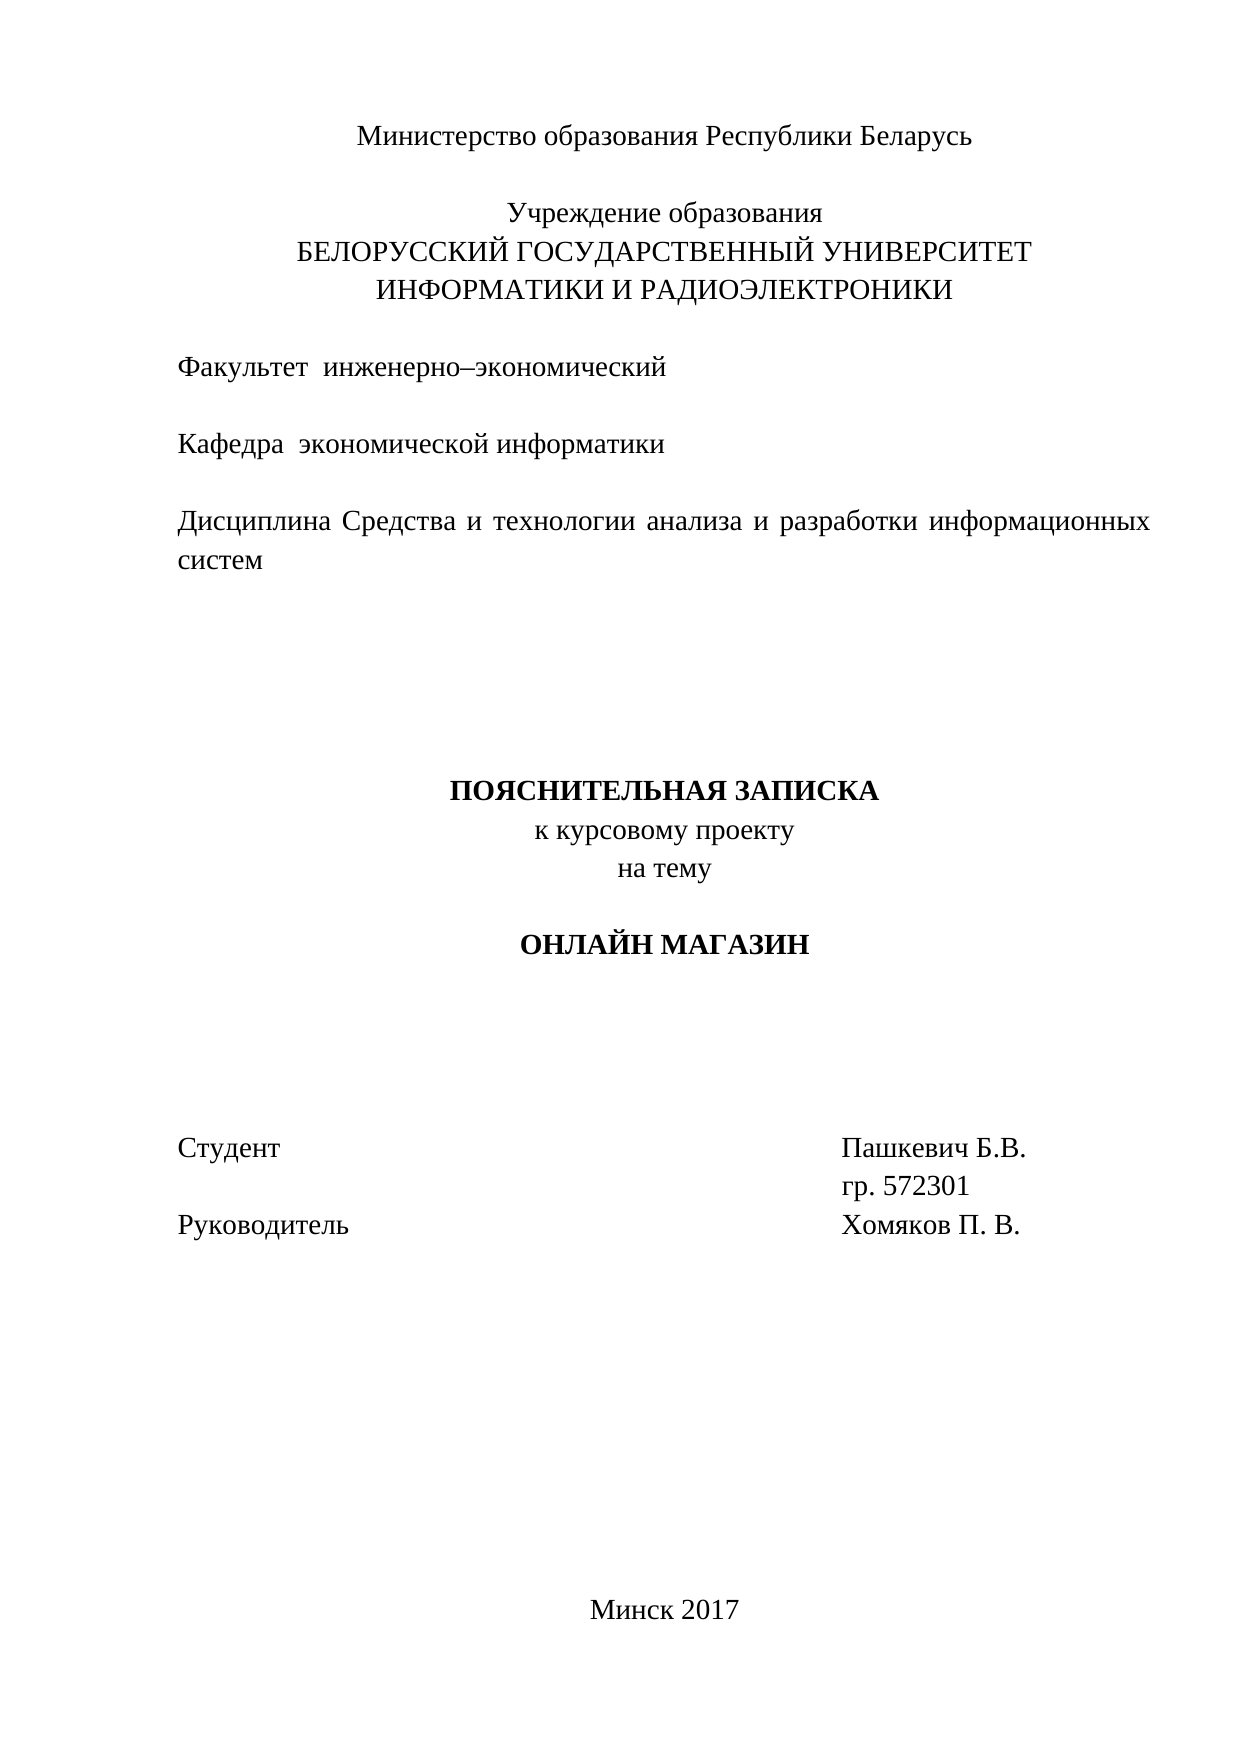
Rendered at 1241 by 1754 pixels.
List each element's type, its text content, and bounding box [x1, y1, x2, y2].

text Дисциплина Средства и технологии анализа и разработки информационных систем [177, 503, 1152, 576]
text Министерство образования Республики Беларусь [177, 118, 1152, 152]
text ИНФОРМАТИКИ И РАДИОЭЛЕКТРОНИКИ [177, 272, 1152, 306]
text гр. 572301 [177, 1168, 1152, 1202]
text БЕЛОРУССКИЙ ГОСУДАРСТВЕННЫЙ УНИВЕРСИТЕТ [177, 234, 1152, 267]
text Факультет инженерно–экономический [177, 349, 1152, 383]
text к курсовому проекту [177, 812, 1152, 845]
text ПОЯСНИТЕЛЬНАЯ ЗАПИСКА [177, 773, 1152, 807]
text Учреждение образования [177, 195, 1152, 229]
text на тему [177, 850, 1152, 884]
text Руководитель Хомяков П. В. [177, 1207, 1152, 1240]
text Минск 2017 [177, 1592, 1152, 1626]
text Кафедра экономической информатики [177, 426, 1152, 460]
text ОНЛАЙН МАГАЗИН [177, 927, 1152, 961]
text Студент Пашкевич Б.В. [177, 1130, 1152, 1163]
